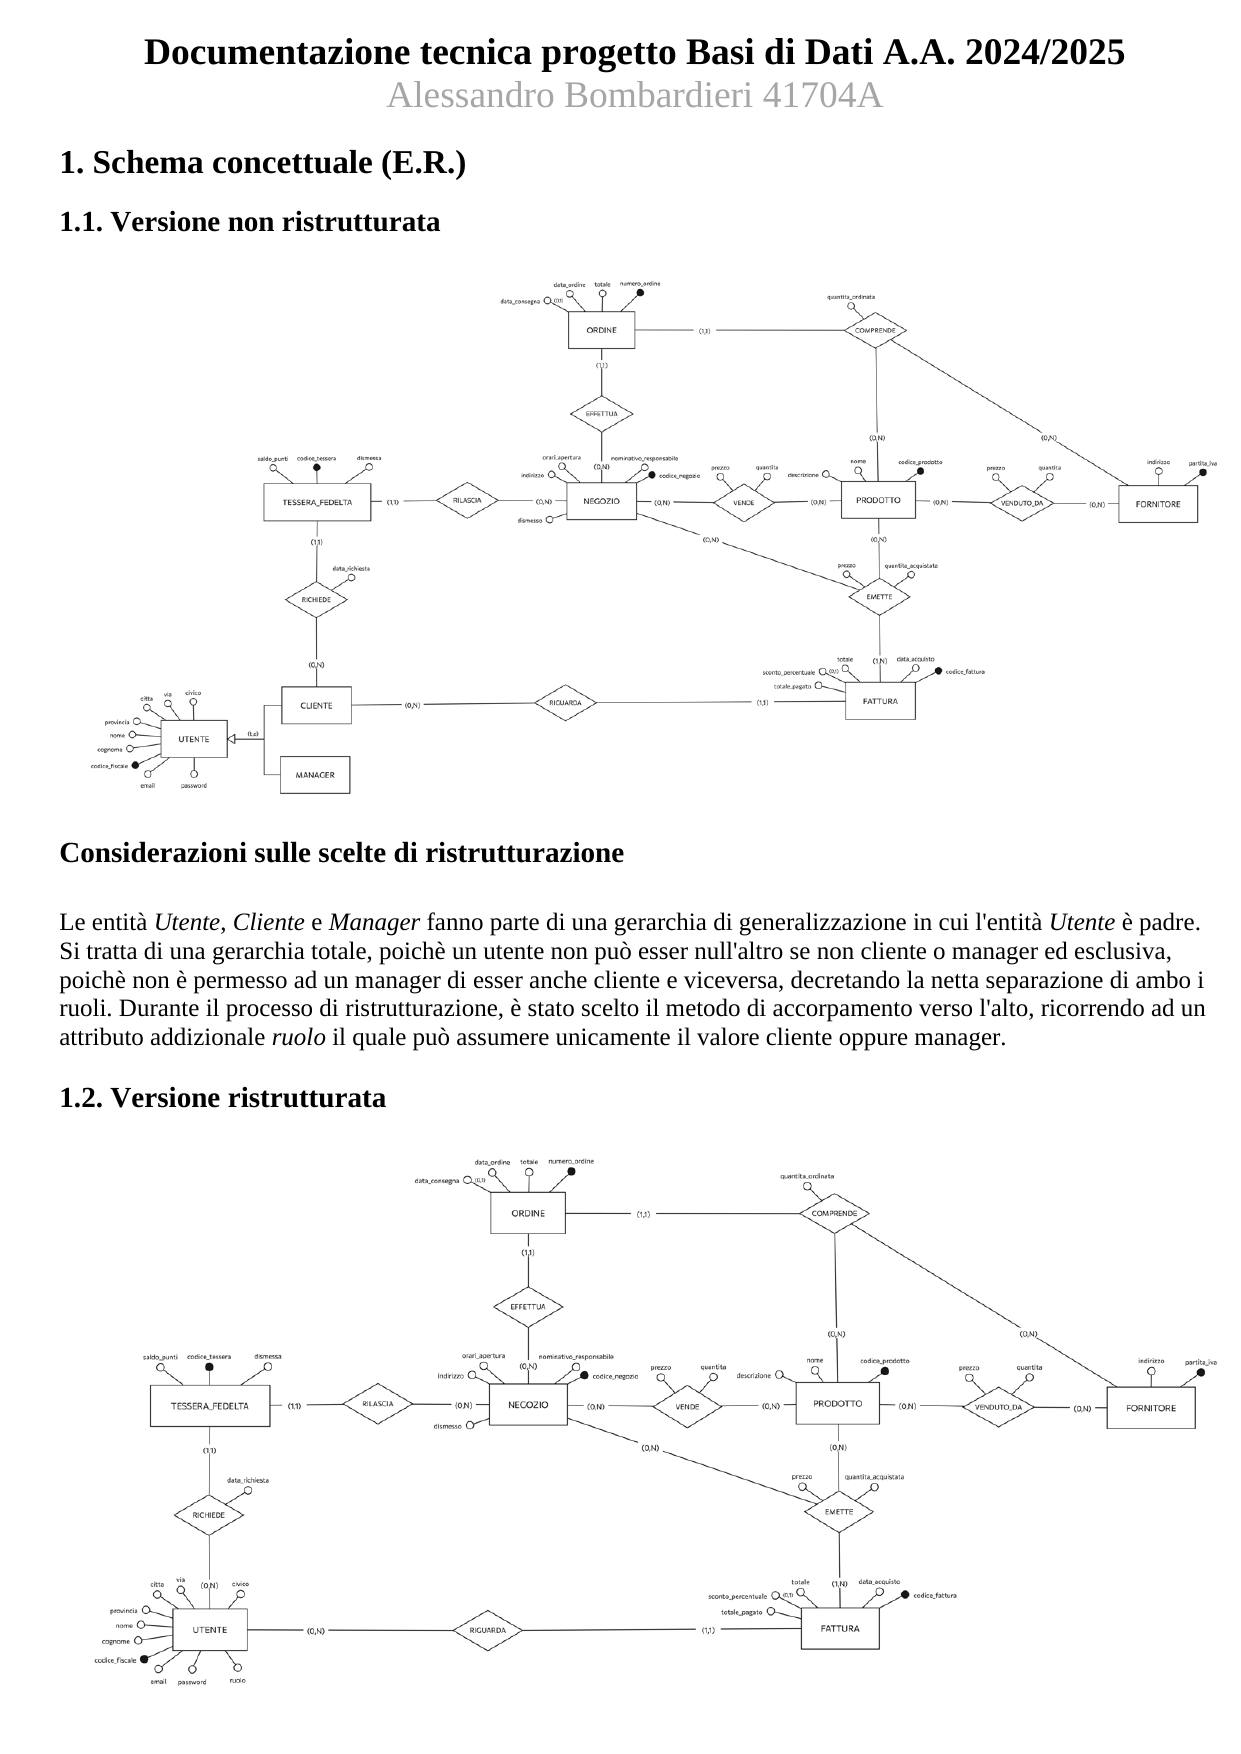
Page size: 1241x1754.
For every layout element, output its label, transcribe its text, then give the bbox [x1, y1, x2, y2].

text Le entità Utente, Cliente e Manager fanno parte di una gerarchia di generalizzazione in cui l'entità Utente è padre. Si tratta di una gerarchia totale, poichè un utente non può esser null'altro se non cliente o manager ed esclusiva, poichè non è permesso ad un manager di esser anche cliente e viceversa, decretando la netta separazione di ambo i ruoli. Durante il processo di ristrutturazione, è stato scelto il metodo di accorpamento verso l'alto, ricorrendo ad un attributo addizionale ruolo il quale può assumere unicamente il valore cliente oppure manager. [59, 907, 1211, 1051]
text Considerazioni sulle scelte di ristrutturazione [59, 835, 1211, 869]
picture [59, 261, 1241, 812]
picture [59, 1137, 1241, 1706]
text 1.2. Versione ristrutturata [59, 1080, 1211, 1113]
text Alessandro Bombardieri 41704A [59, 73, 1211, 116]
text 1.1. Versione non ristrutturata [59, 204, 1211, 238]
text 1. Schema concettuale (E.R.) [59, 142, 1211, 181]
text Documentazione tecnica progetto Basi di Dati A.A. 2024/2025 [59, 29, 1211, 73]
